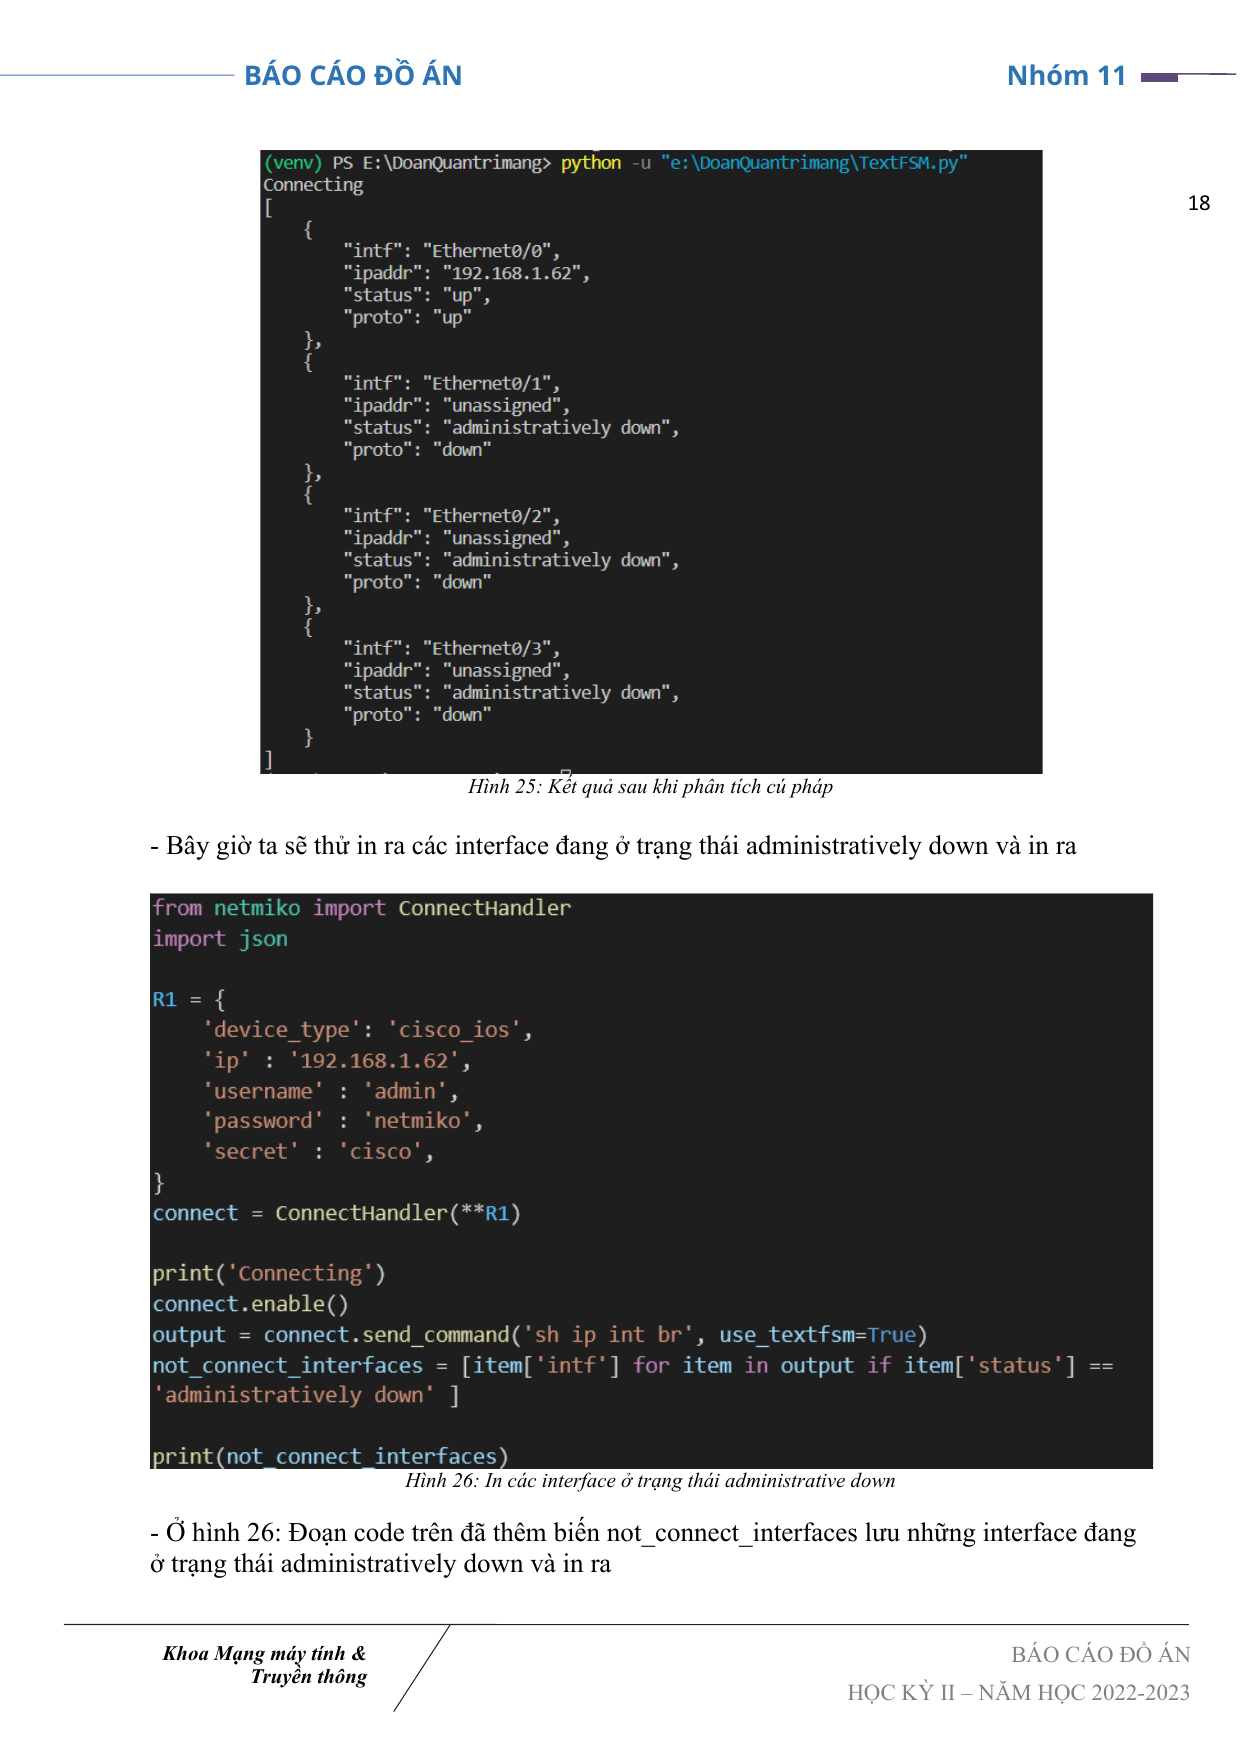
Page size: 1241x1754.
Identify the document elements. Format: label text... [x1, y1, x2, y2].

picture [150, 891, 1154, 1469]
text Hình 25: Kết quả sau khi phân tích cú pháp [150, 774, 1153, 798]
text - Ở hình 26: Đoạn code trên đã thêm biến not_connect_interfaces lưu những interface đang ở trạng thái administratively down và in ra [150, 1516, 1153, 1579]
picture [260, 150, 1043, 774]
text - Bây giờ ta sẽ thử in ra các interface đang ở trạng thái administratively down và in ra [150, 829, 1153, 860]
text Hình 26: In các interface ở trạng thái administrative down [150, 1469, 1153, 1492]
